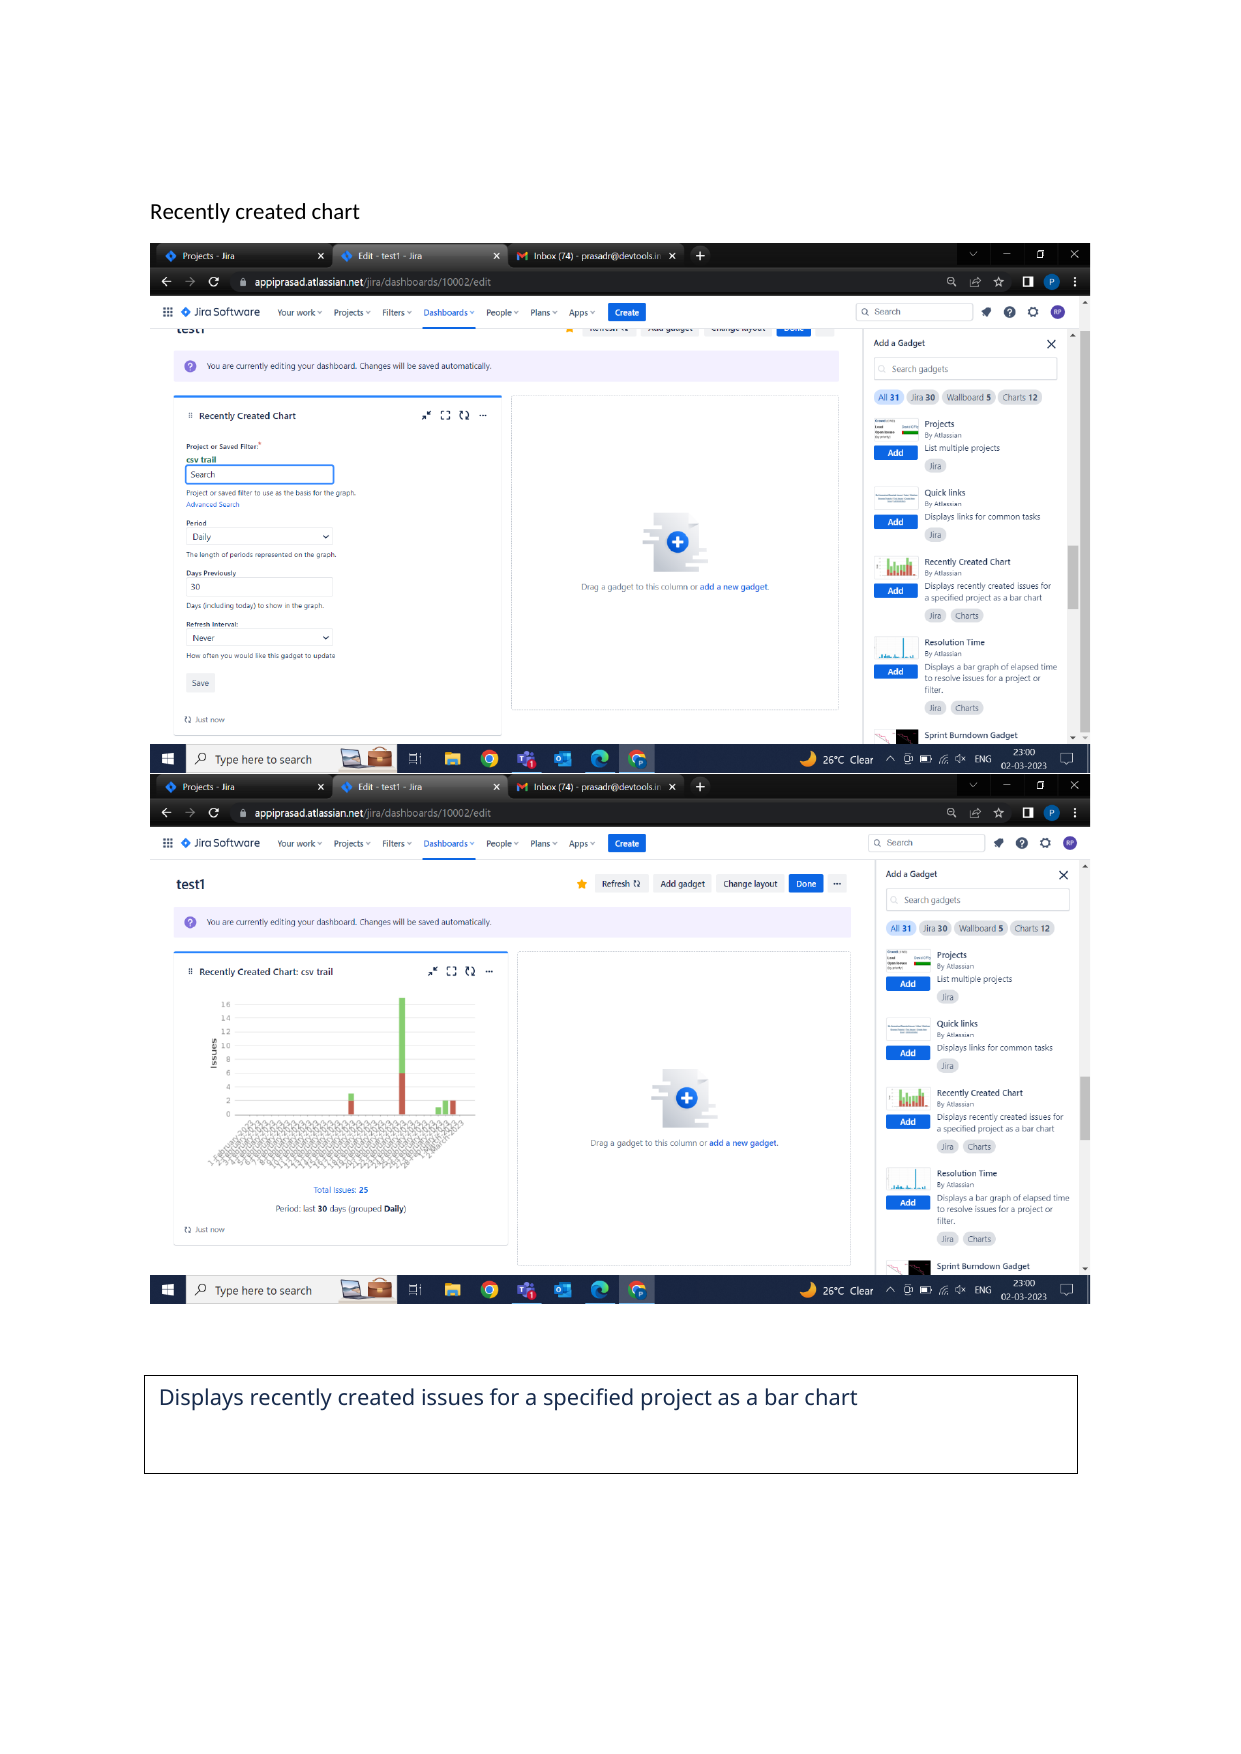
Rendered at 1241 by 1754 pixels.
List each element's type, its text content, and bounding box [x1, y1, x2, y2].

text Recently created chart [150, 197, 1090, 225]
picture [150, 243, 1091, 773]
picture [150, 774, 1091, 1304]
